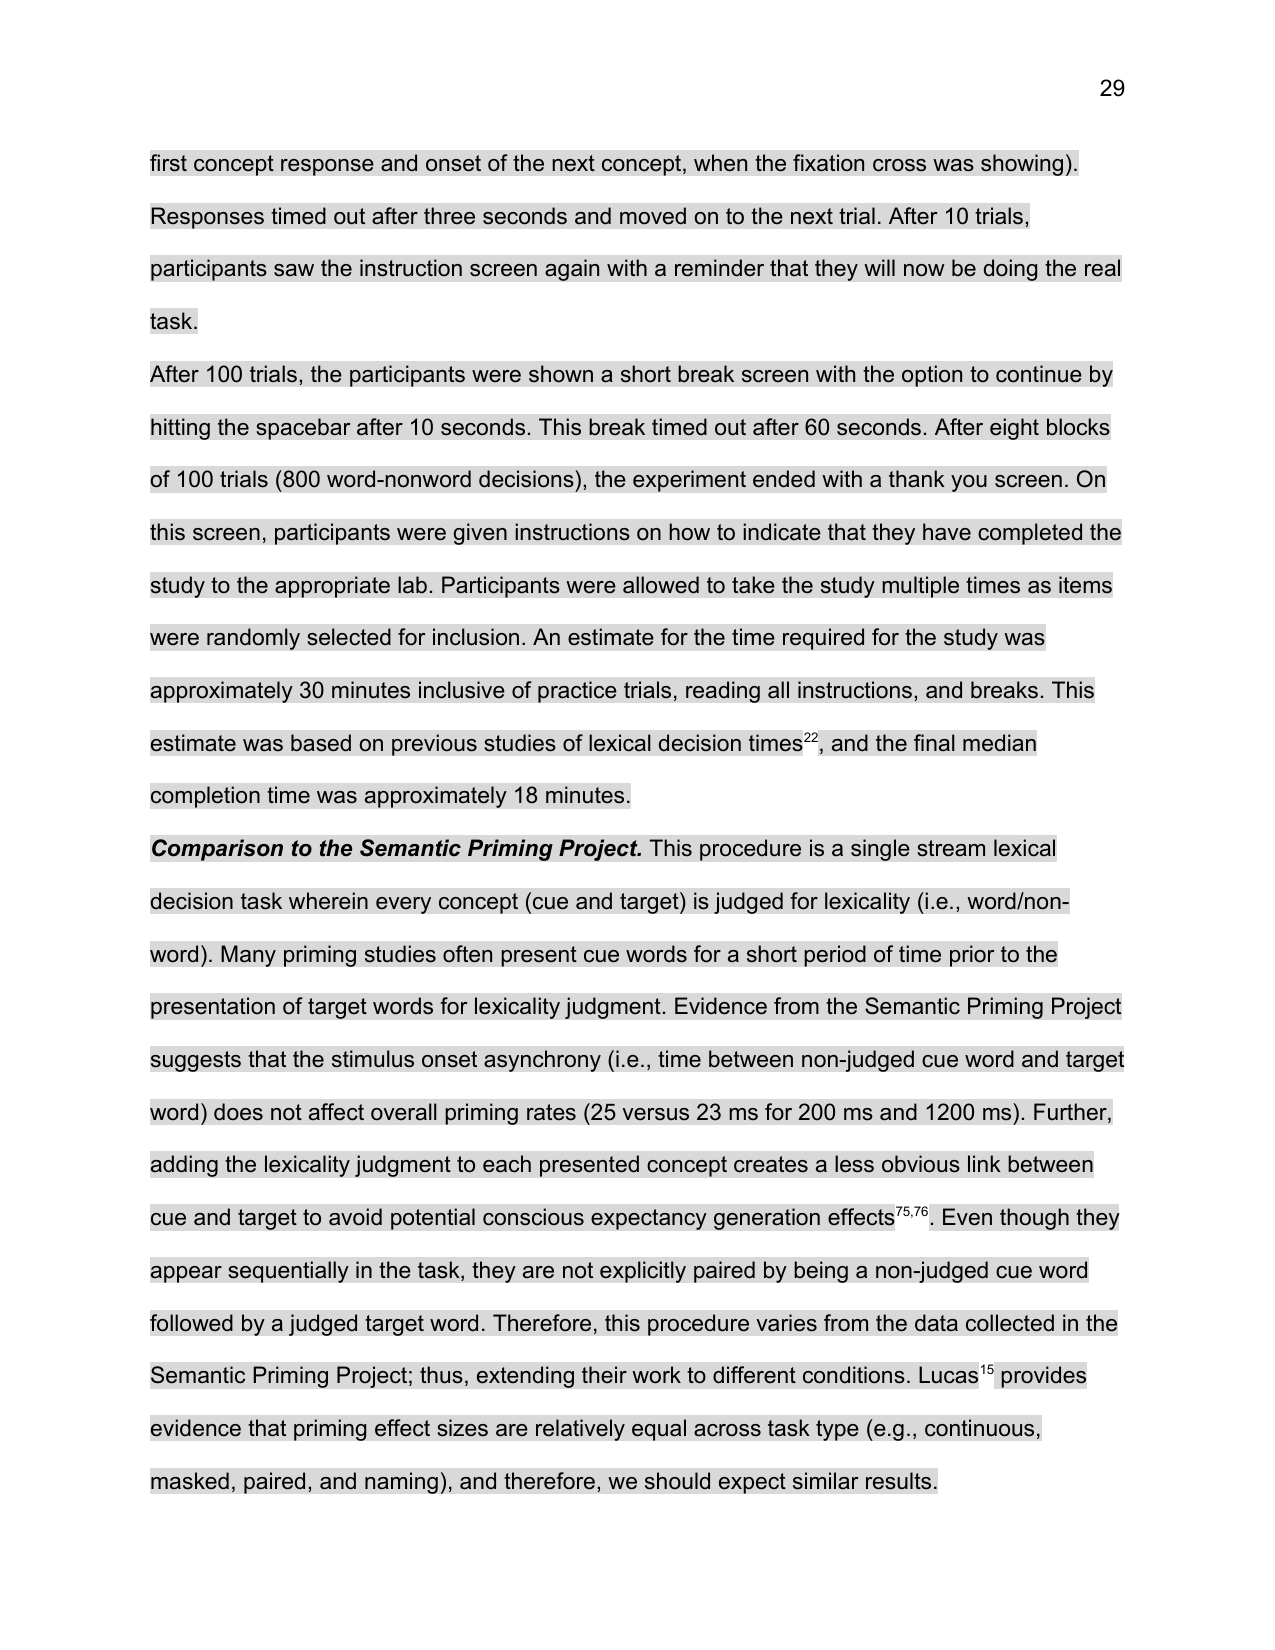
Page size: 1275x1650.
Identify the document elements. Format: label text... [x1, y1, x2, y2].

text Comparison to the Semantic Priming Project. This procedure is a single stream lexical decision task wherein every concept (cue and target) is judged for lexicality (i.e., word/non-word). Many priming studies often present cue words for a short period of time prior to the presentation of target words for lexicality judgment. Evidence from the Semantic Priming Project suggests that the stimulus onset asynchrony (i.e., time between non-judged cue word and target word) does not affect overall priming rates (25 versus 23 ms for 200 ms and 1200 ms). Further, adding the lexicality judgment to each presented concept creates a less obvious link between cue and target to avoid potential conscious expectancy generation effects75,76. Even though they appear sequentially in the task, they are not explicitly paired by being a non-judged cue word followed by a judged target word. Therefore, this procedure varies from the data collected in the Semantic Priming Project; thus, extending their work to different conditions. Lucas15 provides evidence that priming effect sizes are relatively equal across task type (e.g., continuous, masked, paired, and naming), and therefore, we should expect similar results. [150, 835, 1125, 1494]
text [150, 150, 1125, 334]
text After 100 trials, the participants were shown a short break screen with the option to continue by hitting the spacebar after 10 seconds. This break timed out after 60 seconds. After eight blocks of 100 trials (800 word-nonword decisions), the experiment ended with a thank you screen. On this screen, participants were given instructions on how to indicate that they have completed the study to the appropriate lab. Participants were allowed to take the study multiple times as items were randomly selected for inclusion. An estimate for the time required for the study was approximately 30 minutes inclusive of practice trials, reading all instructions, and breaks. This estimate was based on previous studies of lexical decision times22, and the final median completion time was approximately 18 minutes. [150, 361, 1125, 809]
